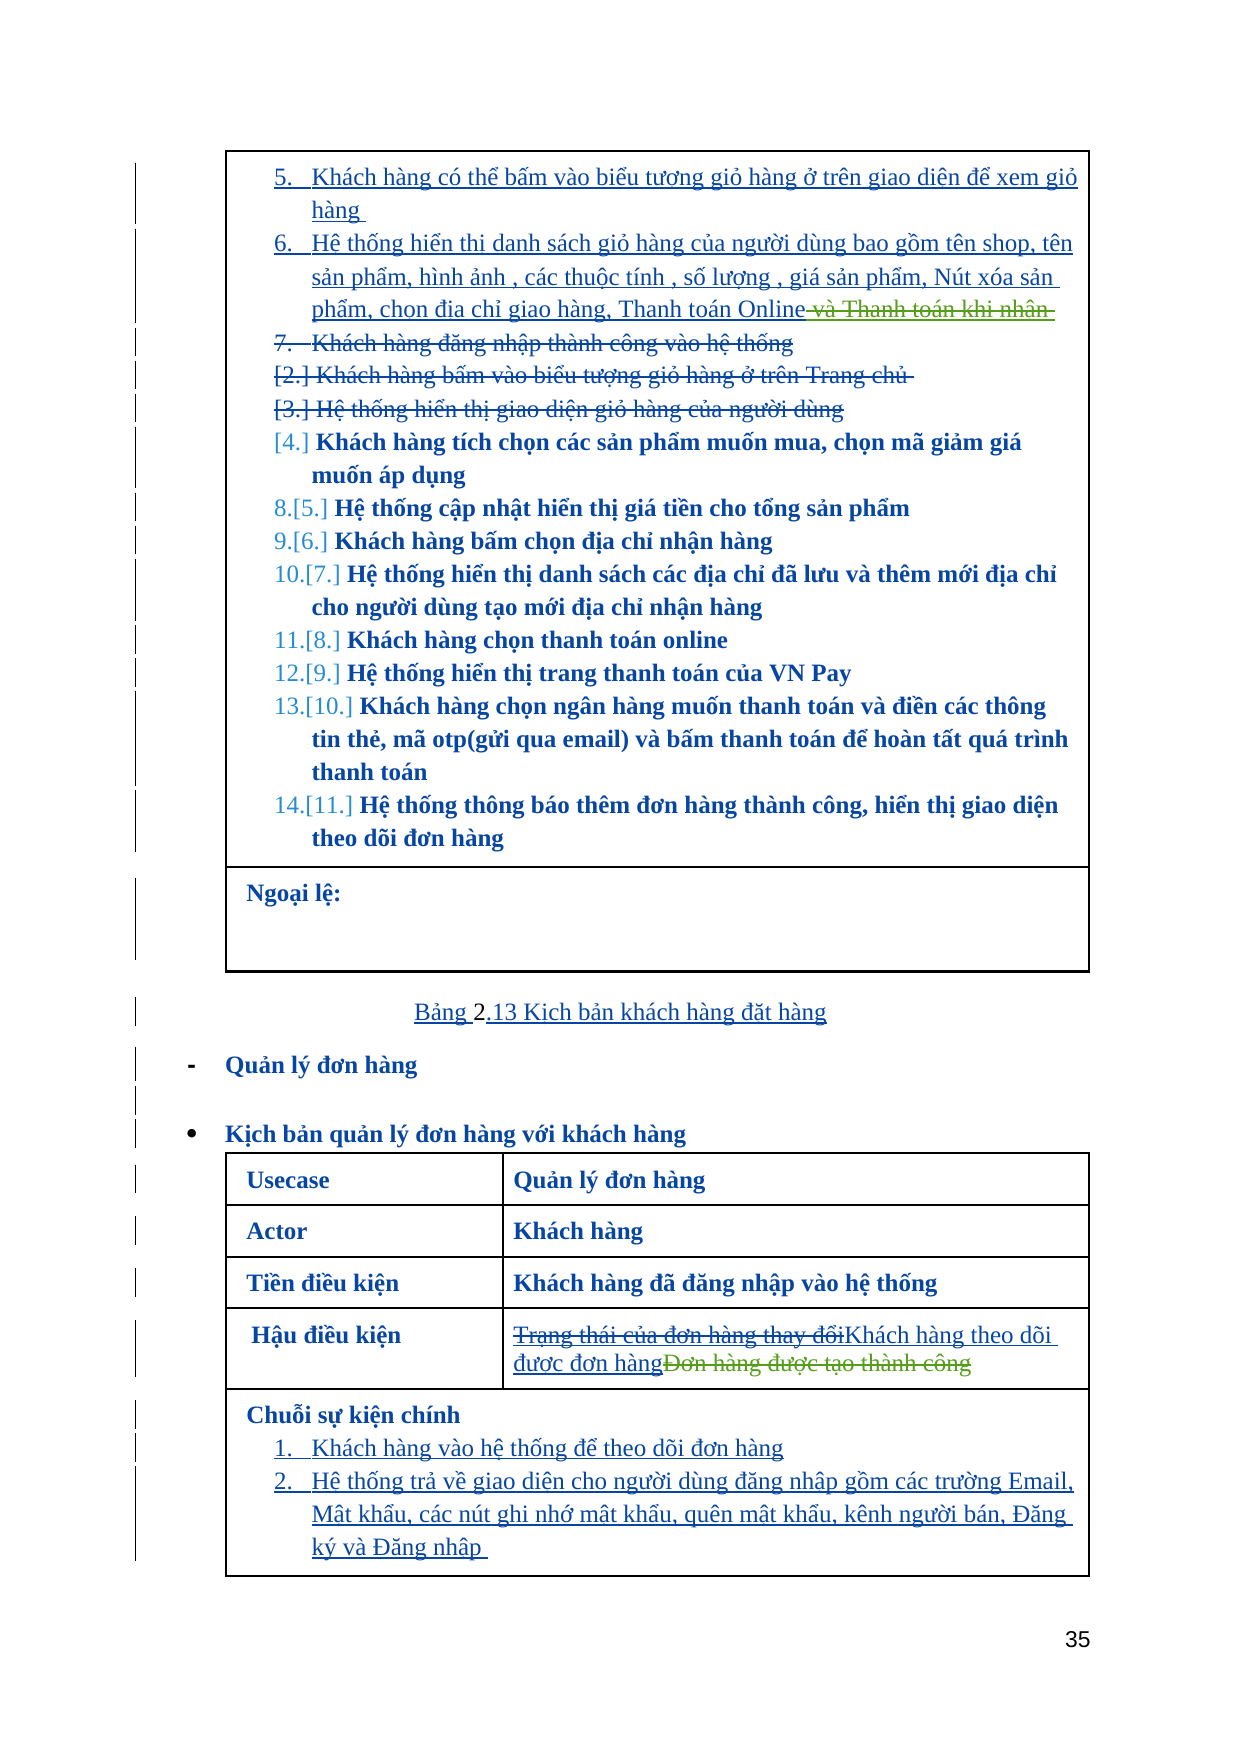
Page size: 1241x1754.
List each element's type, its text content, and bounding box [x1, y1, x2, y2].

table_header Quản lý đơn hàng [504, 1154, 1088, 1204]
list Kịch bản quản lý đơn hàng với khách hàng [187, 1119, 1090, 1148]
table_cell Actor [227, 1206, 502, 1256]
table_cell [227, 152, 1088, 866]
table_cell Hậu điều kiện [227, 1309, 502, 1388]
table_cell Khách hàng đã đăng nhập vào hệ thống [504, 1258, 1088, 1307]
list Quản lý đơn hàng [187, 1047, 1090, 1081]
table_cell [227, 1390, 1088, 1575]
table_cell [504, 1309, 1088, 1388]
table_header Usecase [227, 1154, 502, 1204]
table_cell Tiền điều kiện [227, 1258, 502, 1307]
table_cell Ngoại lệ: [227, 868, 1088, 970]
text 2 [150, 997, 1090, 1026]
table_cell Khách hàng [504, 1206, 1088, 1256]
